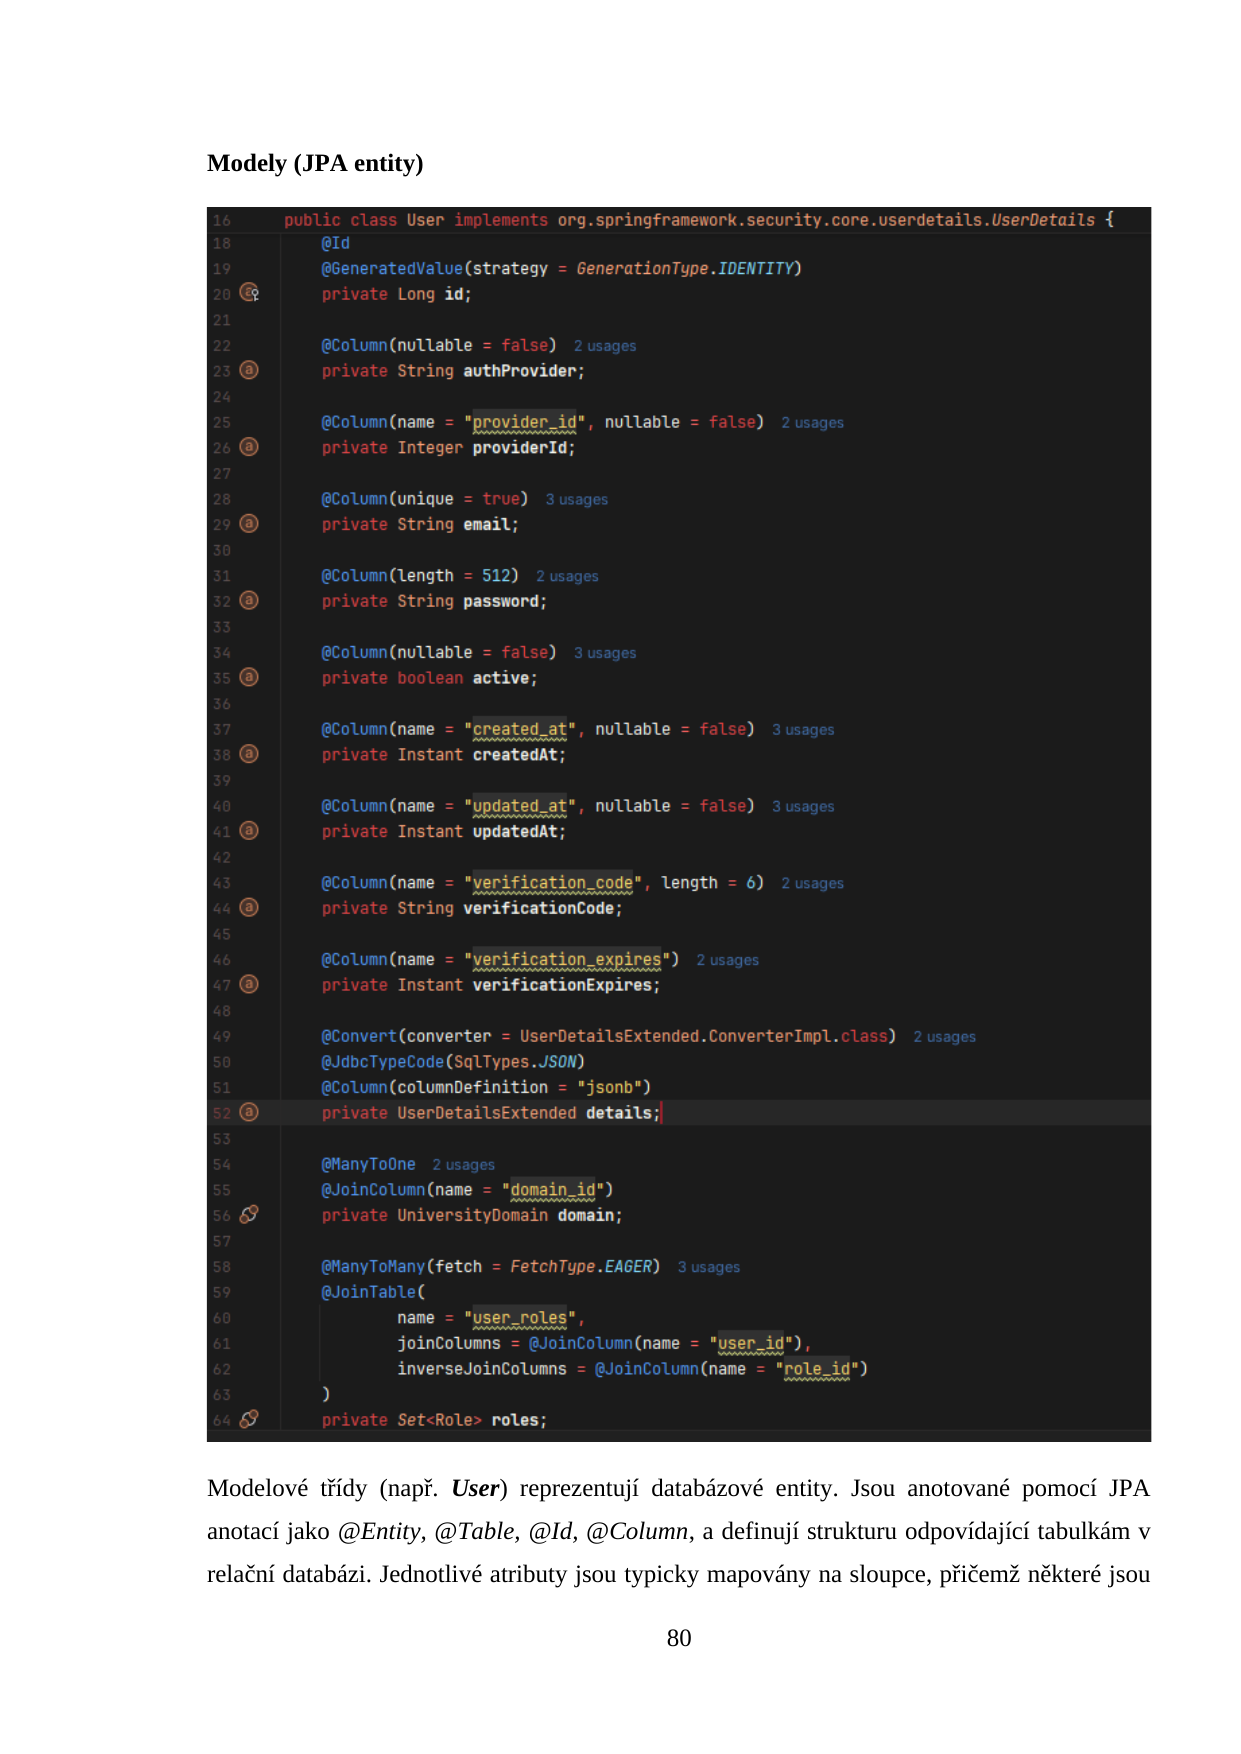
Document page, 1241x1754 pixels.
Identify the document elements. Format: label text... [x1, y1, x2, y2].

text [207, 1473, 1152, 1588]
text Modely (JPA entity) [207, 148, 1152, 176]
picture [206, 207, 1152, 1442]
